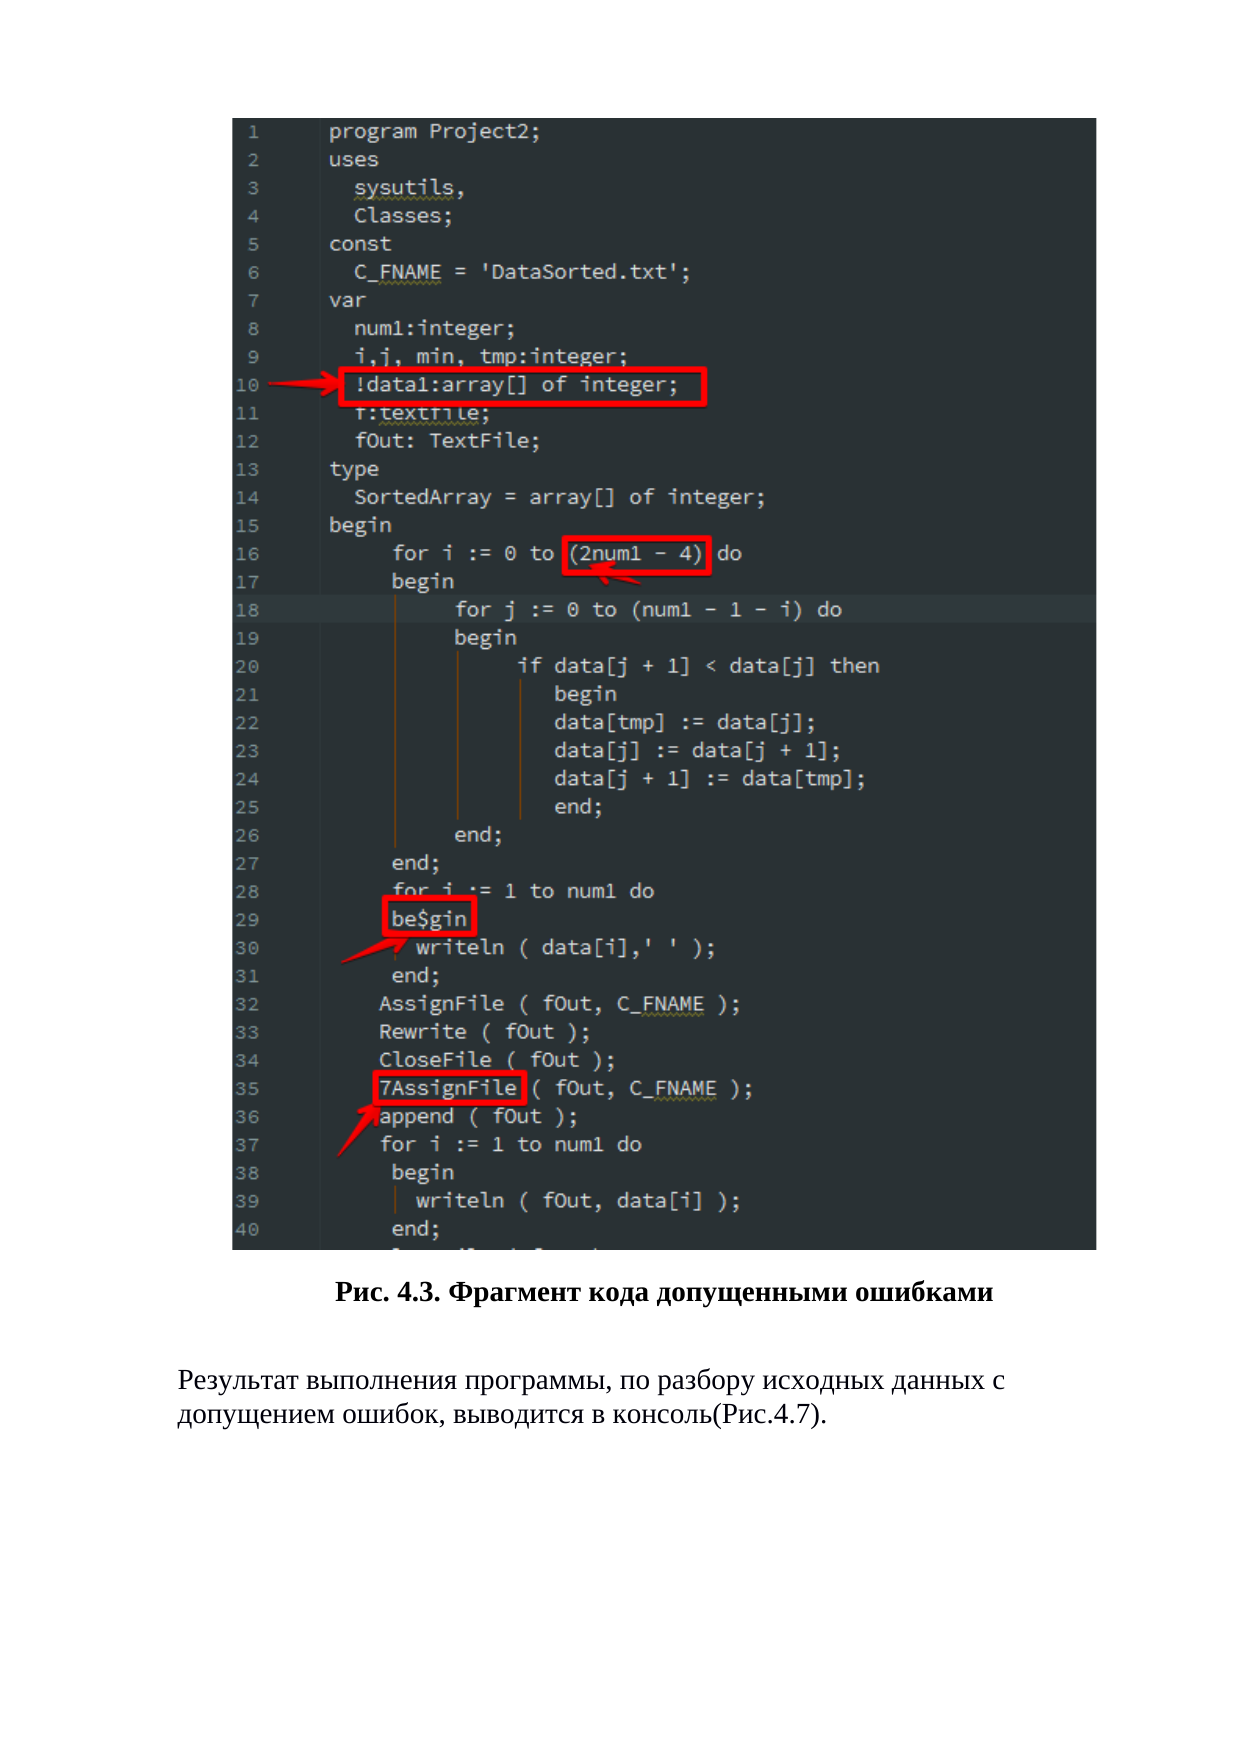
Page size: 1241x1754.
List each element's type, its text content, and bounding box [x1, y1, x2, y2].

text Результат выполнения программы, по разбору исходных данных с допущением ошибок, выводится в консоль(Рис.4.7). [177, 1362, 1152, 1429]
picture [232, 118, 1097, 1250]
text Рис. 4.3. Фрагмент кода допущенными ошибками [177, 1274, 1152, 1308]
